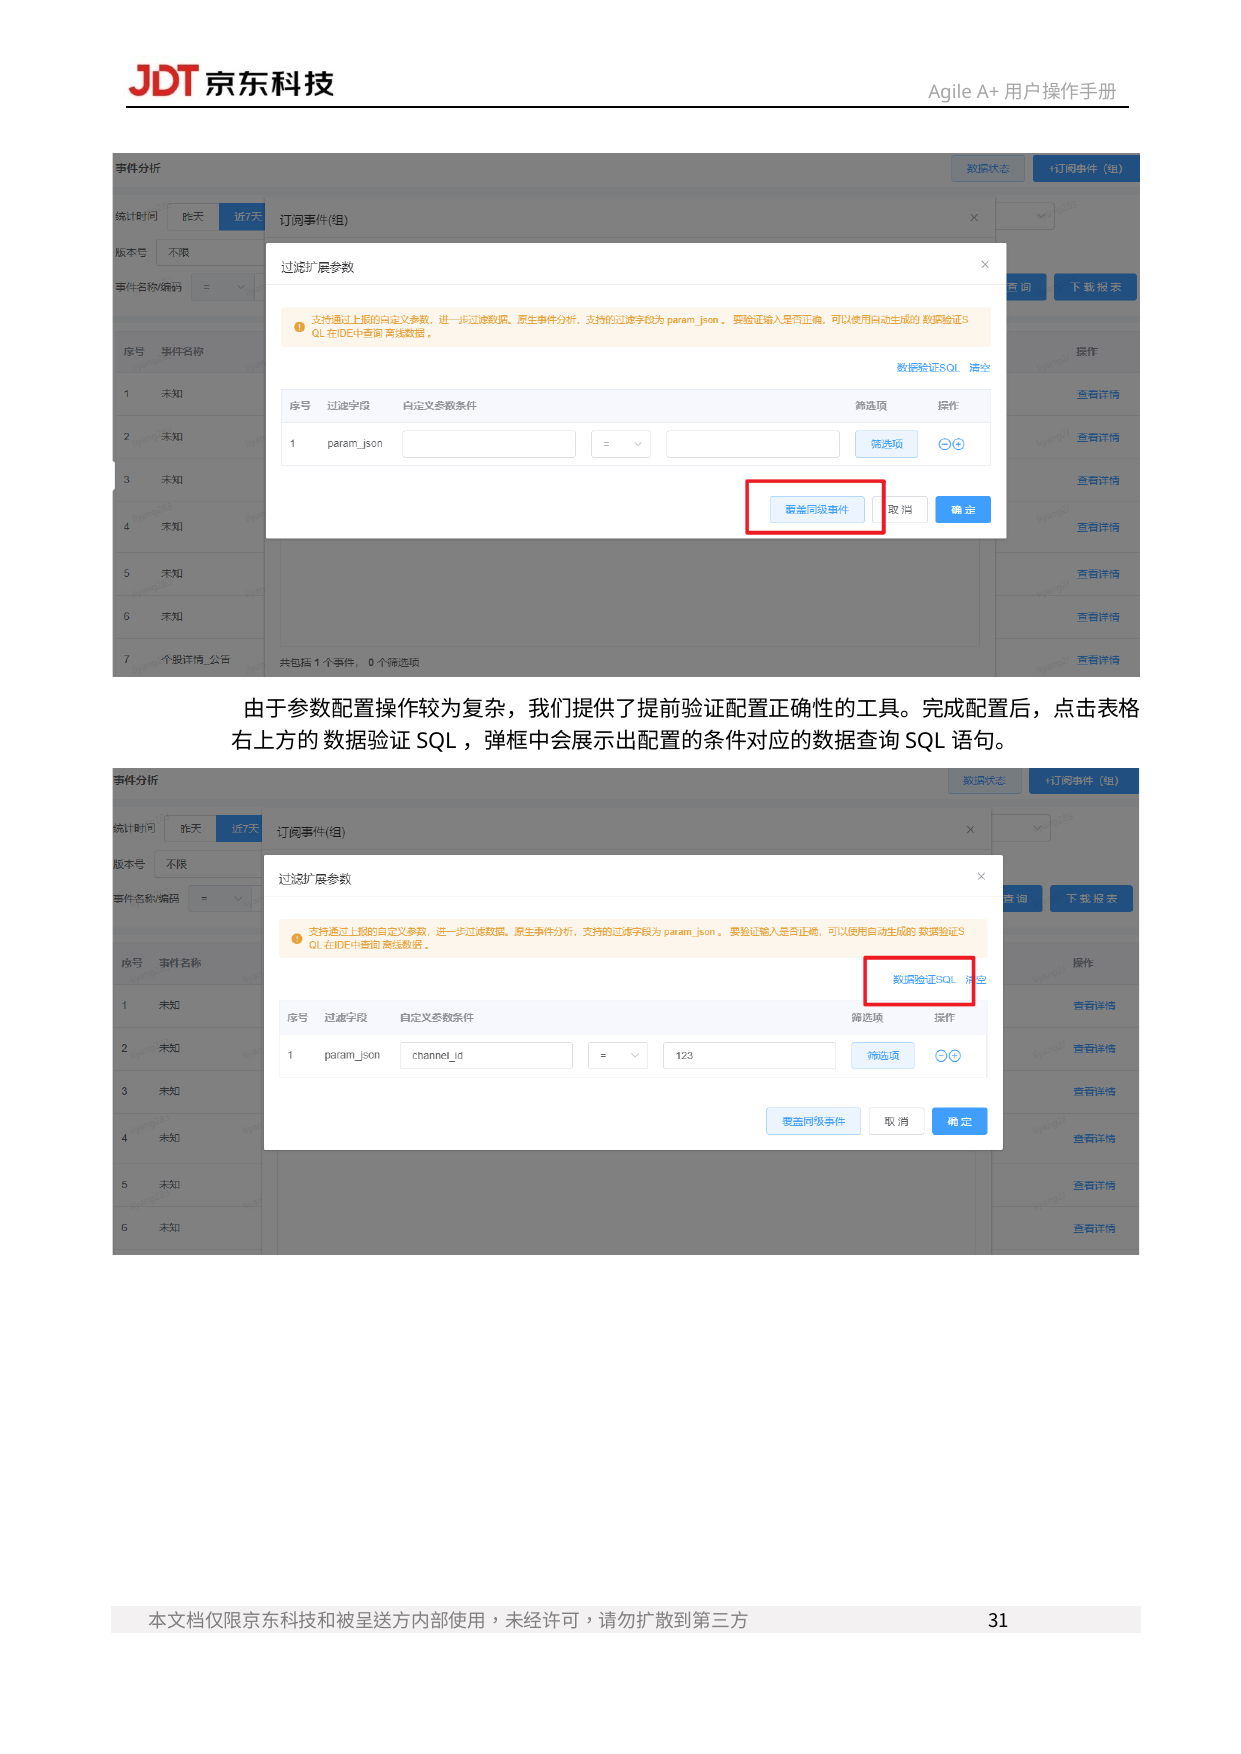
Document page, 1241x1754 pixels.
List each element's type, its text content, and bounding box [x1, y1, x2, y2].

picture [112, 768, 1140, 1255]
text 由于参数配置操作较为复杂，我们提供了提前验证配置正确性的工具。完成配置后，点击表格右上方的 数据验证 SQL ，弹框中会展示出配置的条件对应的数据查询 SQL 语句。 [231, 691, 1141, 755]
picture [112, 56, 349, 104]
picture [112, 153, 1140, 677]
